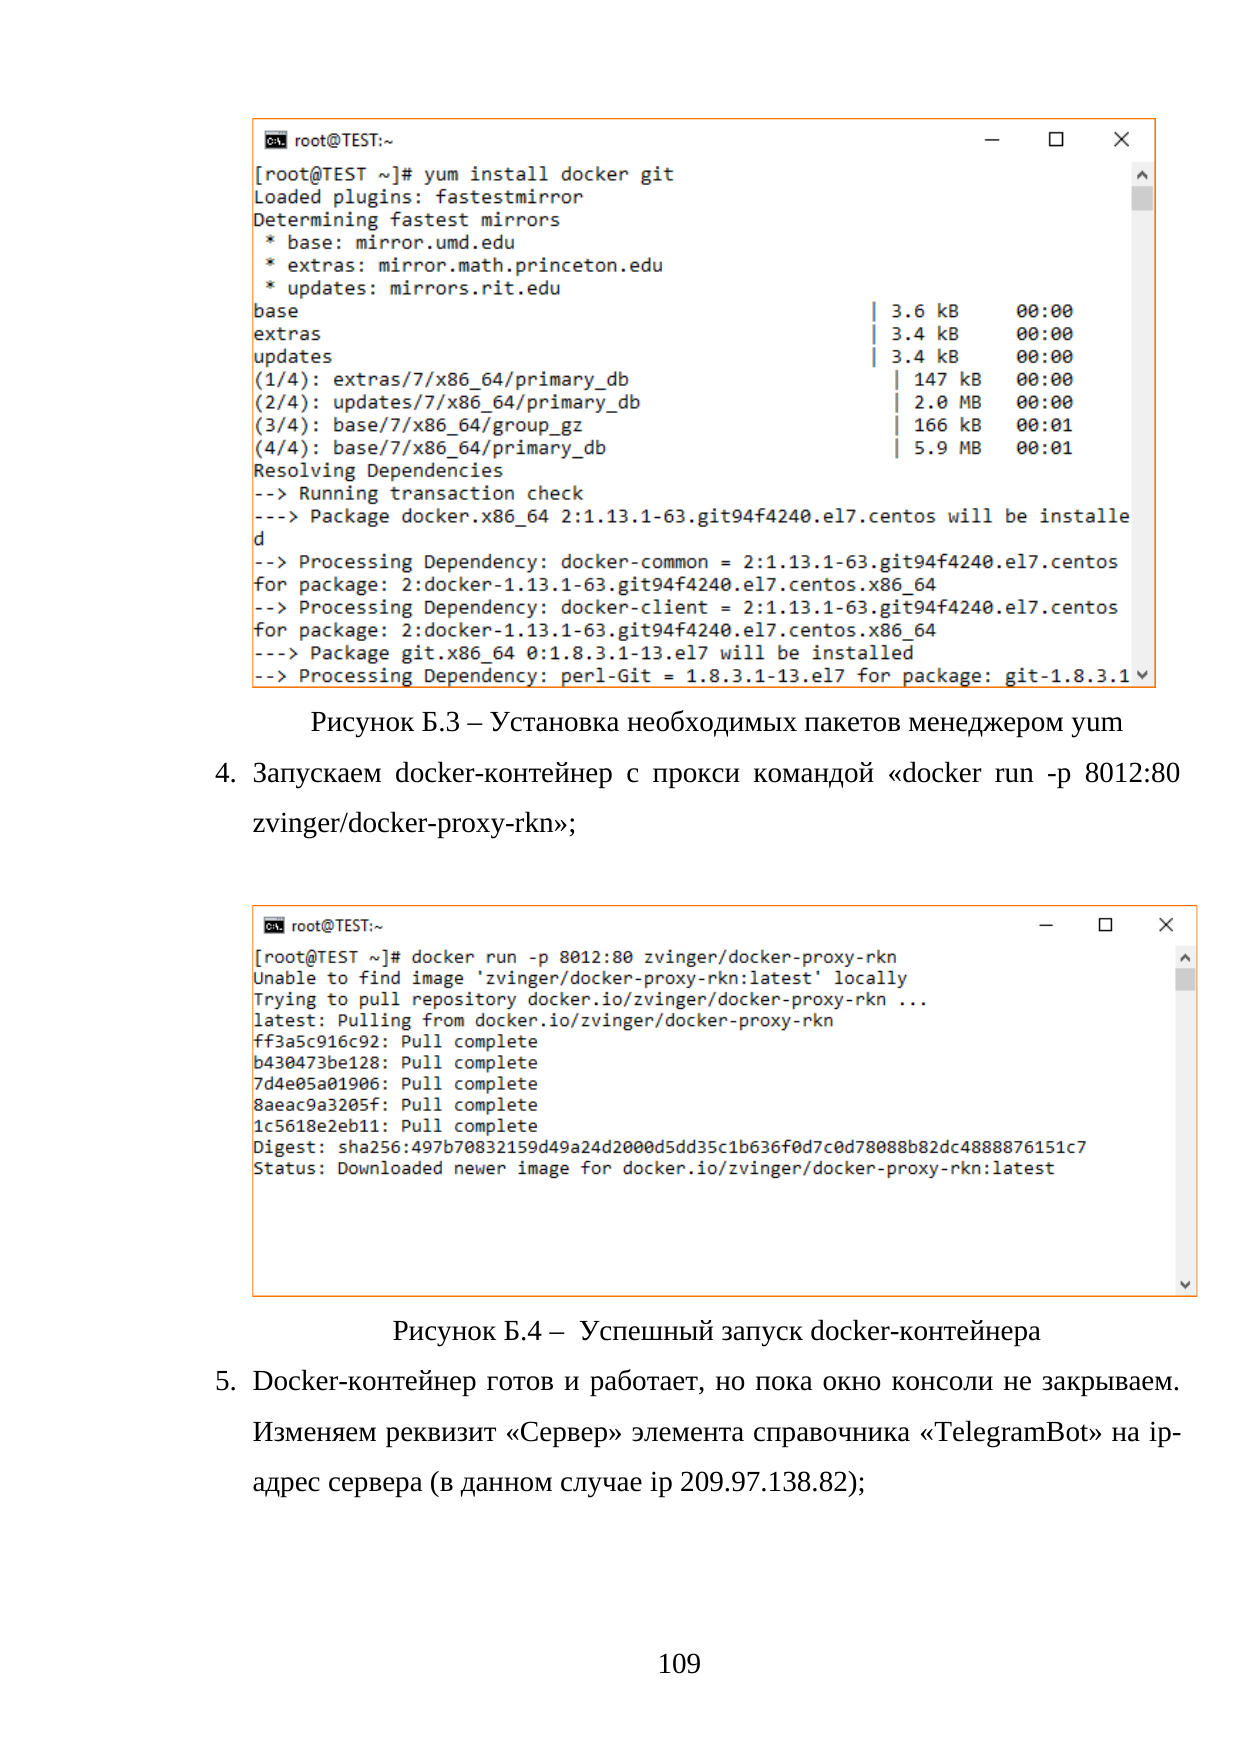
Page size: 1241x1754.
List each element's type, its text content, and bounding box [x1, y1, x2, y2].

list Docker-контейнер готов и работает, но пока окно консоли не закрываем. Изменяем реквизит «Сервер» элемента справочника «TelegramBot» на ip-адрес сервера (в данном случае ip 209.97.138.82); [215, 1363, 1181, 1498]
list Запускаем docker-контейнер с прокси командой «docker run -p 8012:80 zvinger/docker-proxy-rkn»; [215, 755, 1181, 839]
list Рисунок Б.3 – Установка необходимых пакетов менеджером yum [252, 704, 1181, 738]
list Рисунок Б.4 – Успешный запуск docker-контейнера [252, 1313, 1181, 1347]
picture [252, 905, 1198, 1297]
picture [252, 118, 1156, 688]
